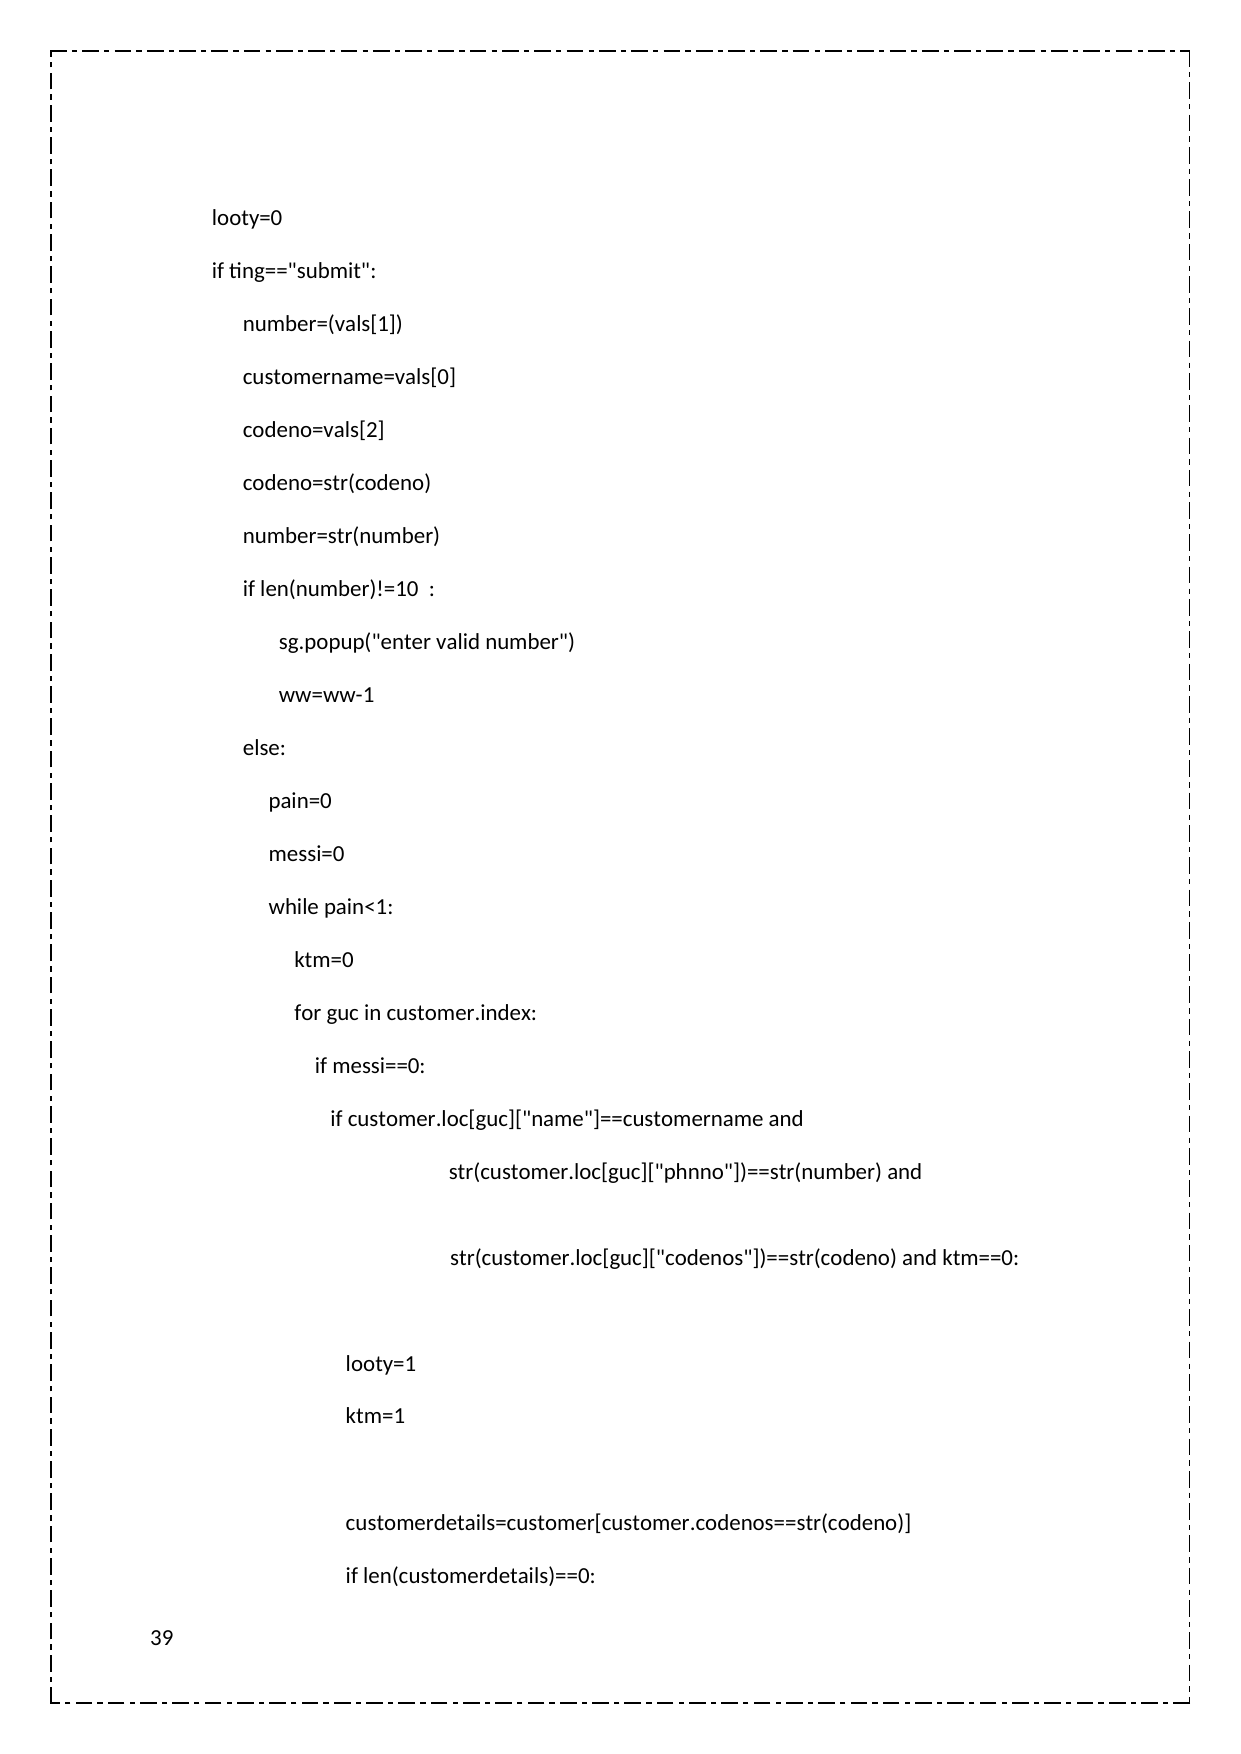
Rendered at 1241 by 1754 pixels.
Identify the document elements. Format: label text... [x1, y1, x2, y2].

text customername=vals[0] [150, 362, 1090, 390]
text if len(customerdetails)==0: [150, 1561, 1090, 1589]
text ktm=1 [150, 1402, 1090, 1430]
text looty=0 [150, 203, 1090, 231]
text pain=0 [150, 786, 1090, 814]
text codeno=str(codeno) [150, 468, 1090, 496]
text else: [150, 733, 1090, 761]
text looty=1 [150, 1349, 1090, 1377]
text str(customer.loc[guc]["codenos"])==str(codeno) and ktm==0: [450, 1210, 1090, 1271]
text messi=0 [150, 839, 1090, 867]
text number=str(number) [150, 521, 1090, 549]
text for guc in customer.index: [150, 998, 1090, 1026]
text codeno=vals[2] [150, 415, 1090, 443]
text sg.popup("enter valid number") [150, 627, 1090, 655]
text if len(number)!=10 : [150, 574, 1090, 602]
text customerdetails=customer[customer.codenos==str(codeno)] [150, 1508, 1090, 1536]
text while pain<1: [150, 892, 1090, 920]
text if customer.loc[guc]["name"]==customername and [150, 1104, 1090, 1132]
text ktm=0 [150, 945, 1090, 973]
text number=(vals[1]) [150, 309, 1090, 337]
text if ting=="submit": [150, 256, 1090, 284]
text if messi==0: [150, 1051, 1090, 1079]
text ww=ww-1 [150, 680, 1090, 708]
text str(customer.loc[guc]["phnno"])==str(number) and [150, 1157, 1090, 1185]
